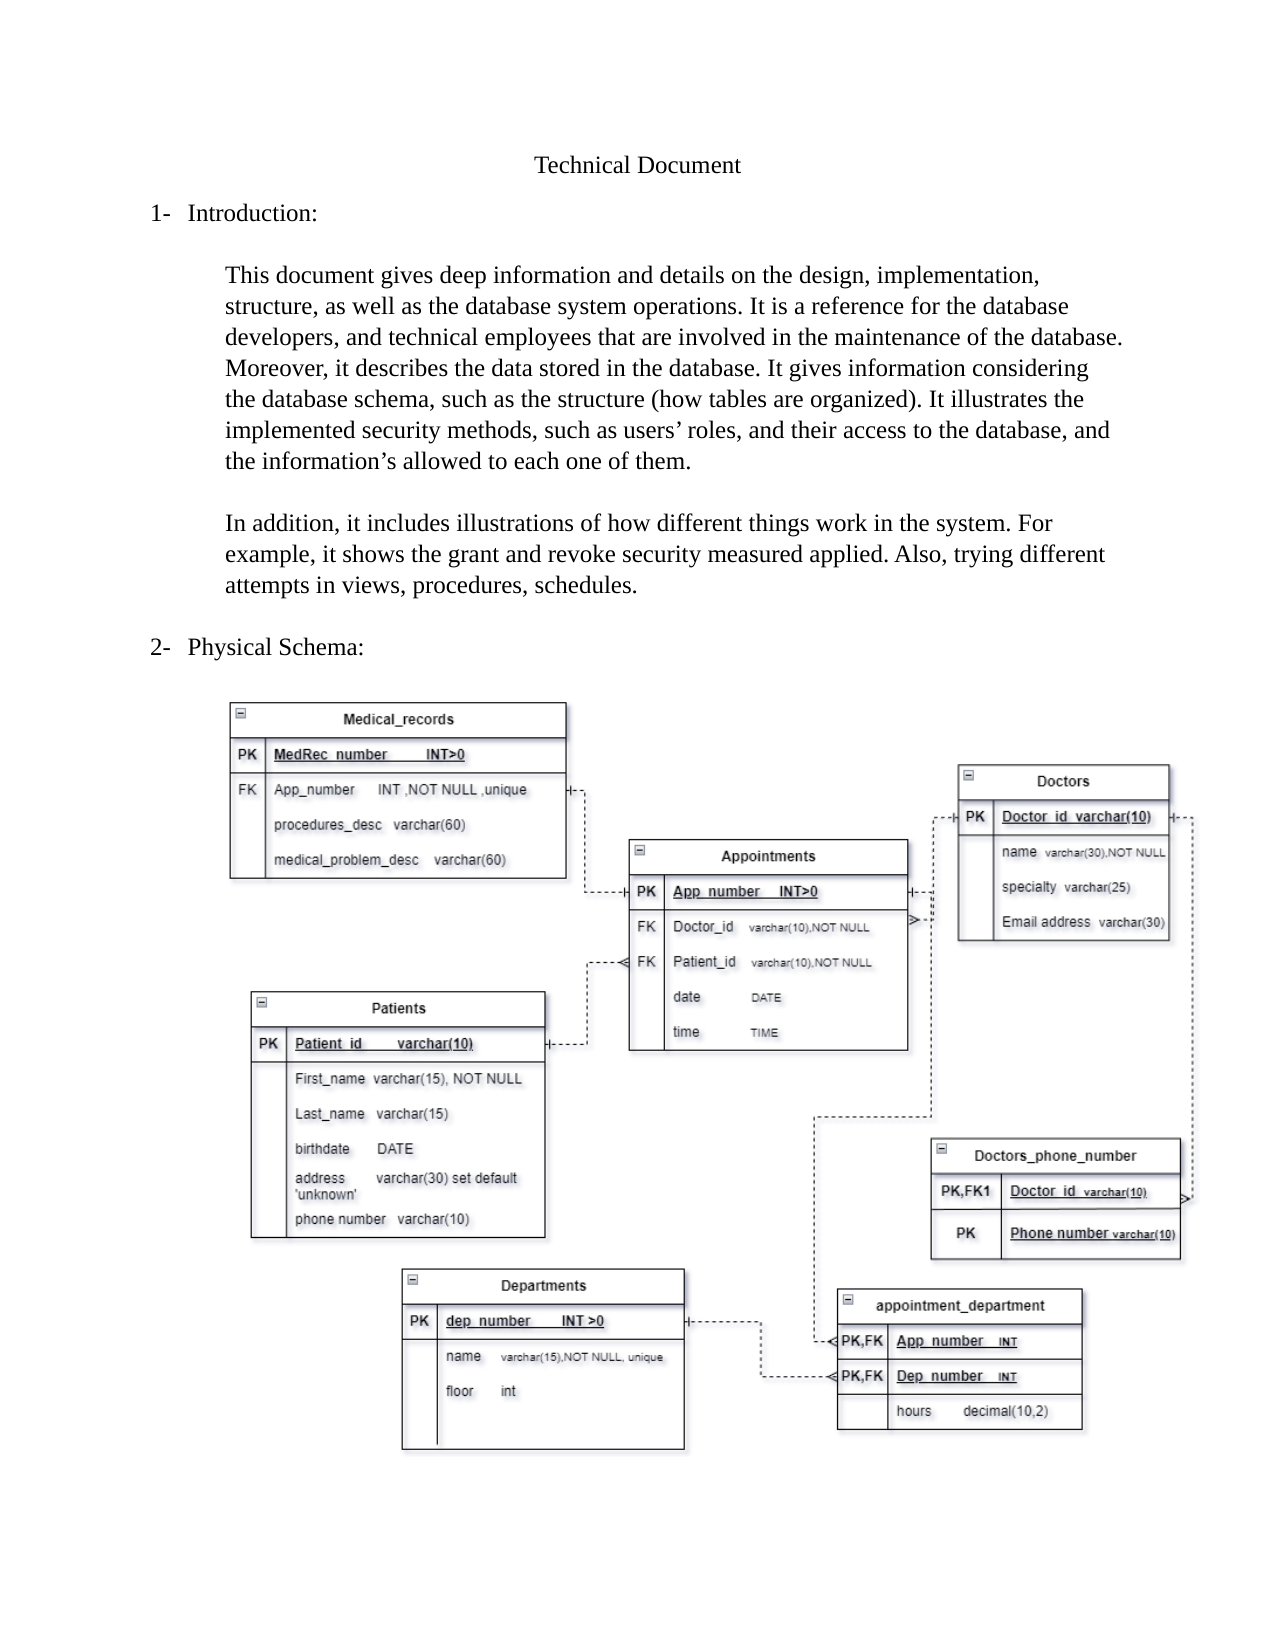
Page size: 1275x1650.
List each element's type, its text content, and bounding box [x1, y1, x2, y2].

text Technical Document [150, 150, 1125, 179]
list This document gives deep information and details on the design, implementation, structure, as well as the database system operations. It is a reference for the database developers, and technical employees that are involved in the maintenance of the database. Moreover, it describes the data stored in the database. It gives information considering the database schema, such as the structure (how tables are organized). It illustrates the implemented security methods, such as users’ roles, and their access to the database, and the information’s allowed to each one of them. [225, 260, 1125, 475]
list Physical Schema: [150, 632, 1125, 661]
picture [225, 694, 1200, 1457]
list In addition, it includes illustrations of how different things work in the system. For example, it shows the grant and revoke security measured applied. Also, trying different attempts in views, procedures, schedules. [225, 508, 1125, 599]
list Introduction: [150, 198, 1125, 226]
